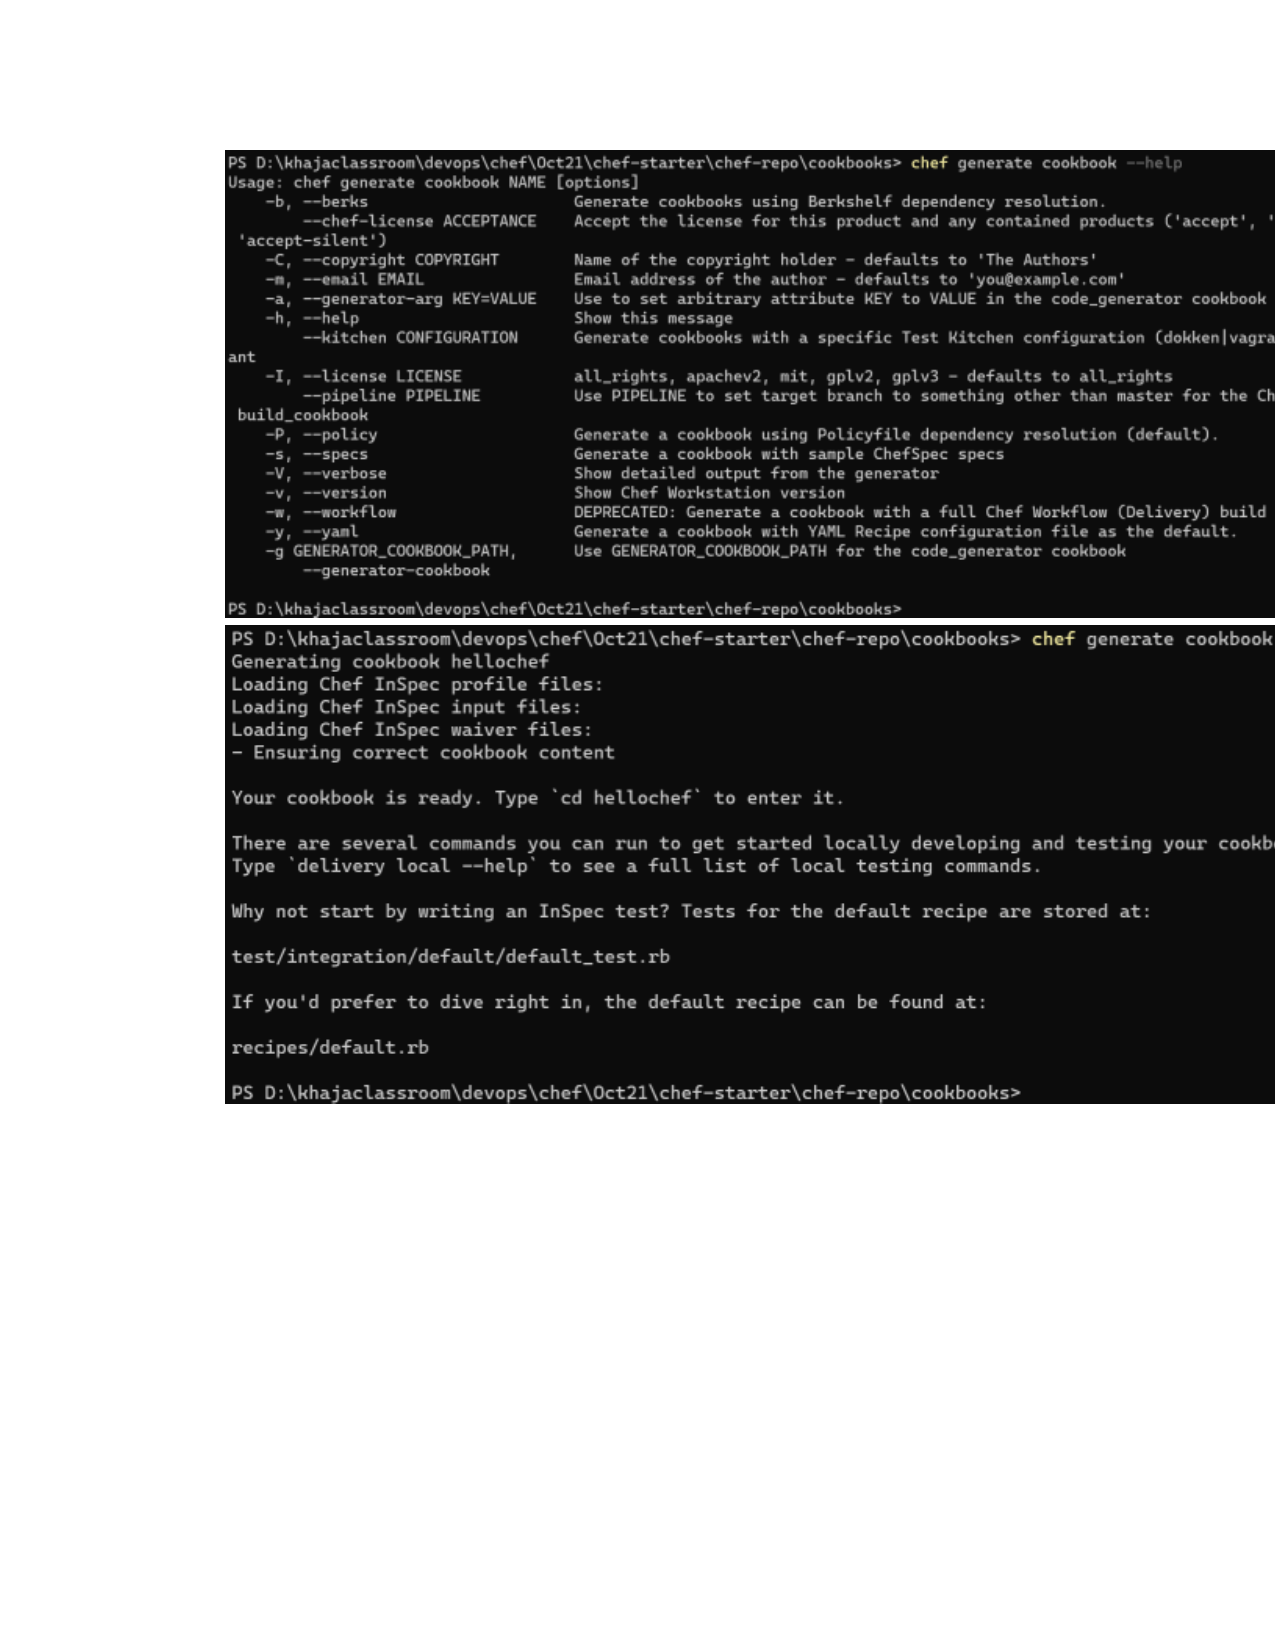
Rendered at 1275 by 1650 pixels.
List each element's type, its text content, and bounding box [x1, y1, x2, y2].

picture [225, 150, 1275, 618]
picture [225, 625, 1275, 1104]
